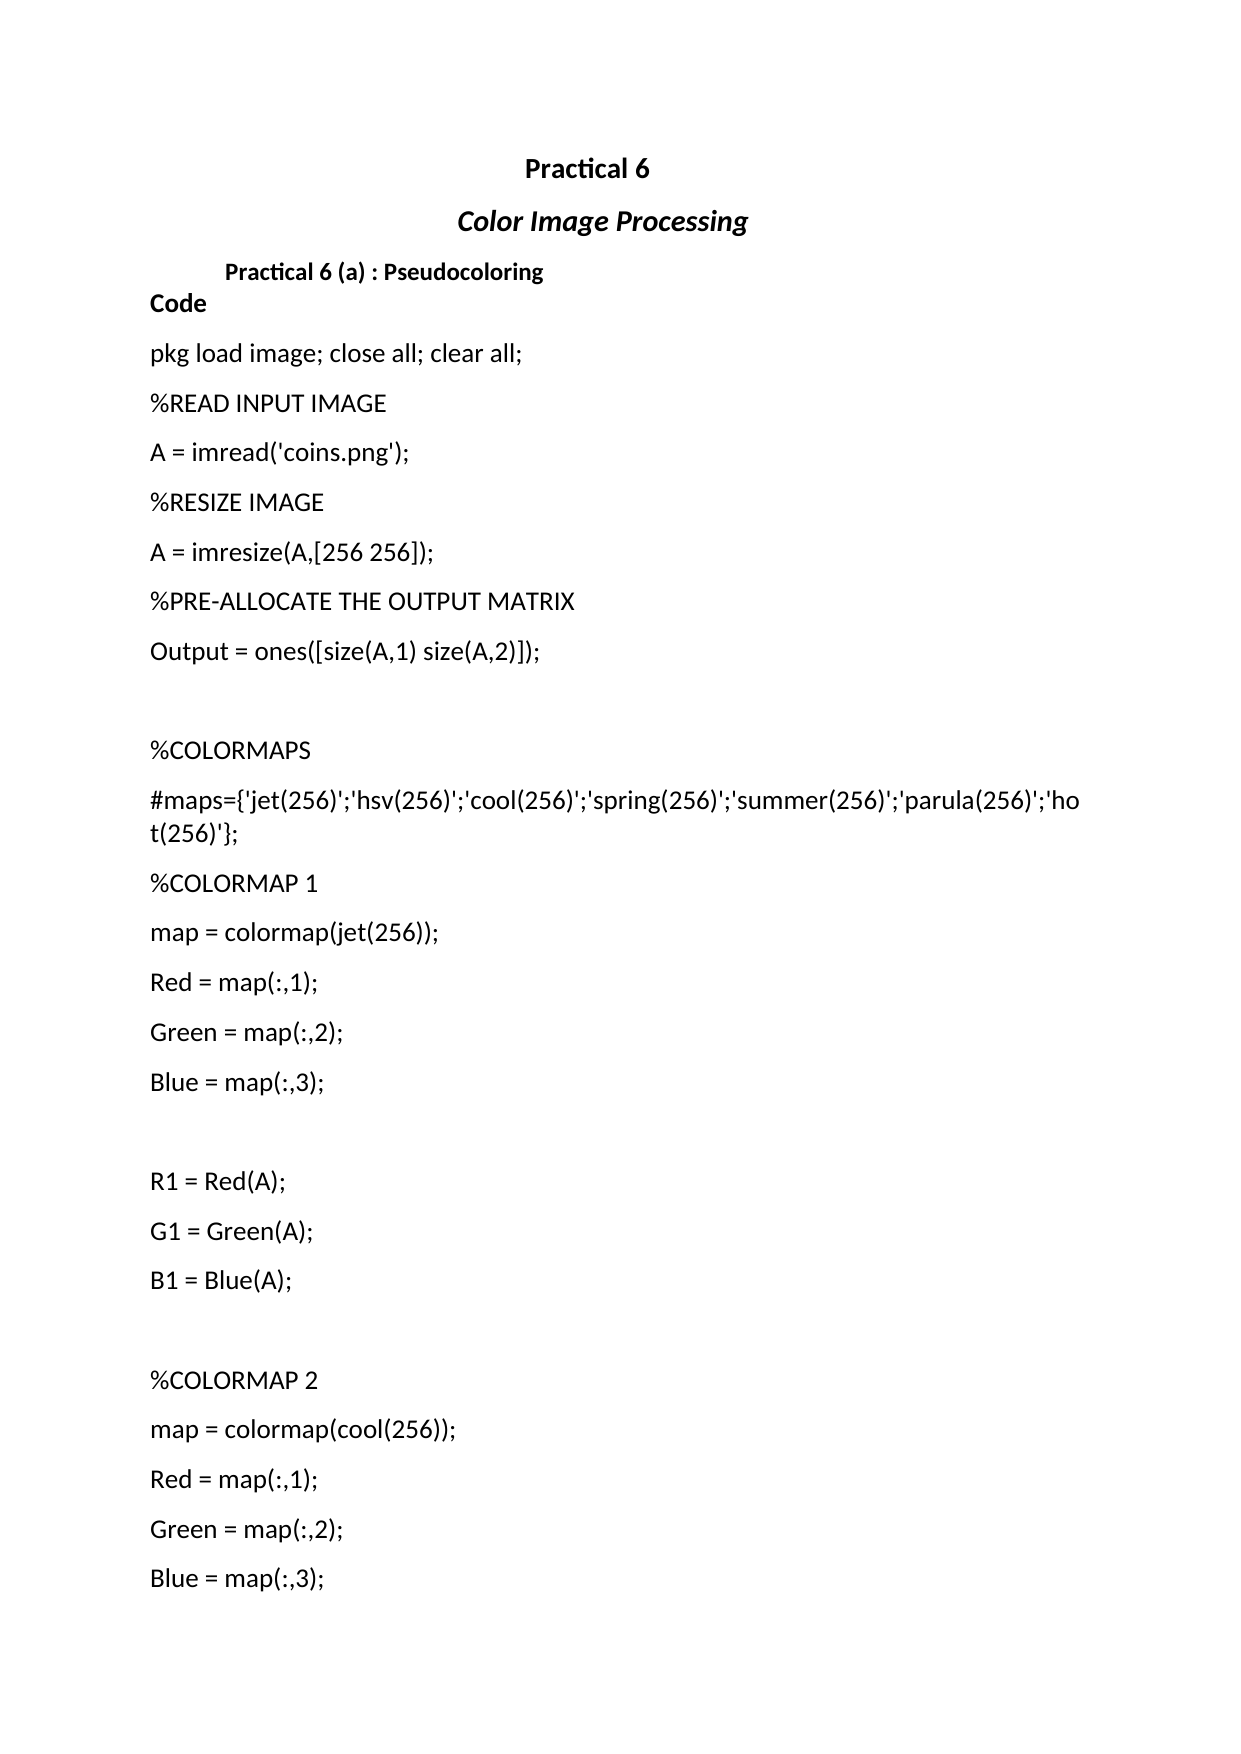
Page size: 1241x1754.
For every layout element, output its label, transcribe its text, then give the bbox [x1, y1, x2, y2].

text B1 = Blue(A); [150, 1263, 1090, 1296]
text %COLORMAPS [150, 733, 1090, 767]
text map = colormap(jet(256)); [150, 916, 1090, 949]
text Output = ones([size(A,1) size(A,2)]); [150, 634, 1090, 667]
text A = imread('coins.png'); [150, 435, 1090, 468]
text Color Image Processing [375, 202, 1090, 239]
text Green = map(:,2); [150, 1015, 1090, 1048]
list Practical 6 (a) : Pseudocoloring [150, 256, 1090, 286]
text Blue = map(:,3); [150, 1065, 1090, 1098]
text %PRE-ALLOCATE THE OUTPUT MATRIX [150, 584, 1090, 617]
text Code [150, 286, 1090, 319]
text #maps={'jet(256)';'hsv(256)';'cool(256)';'spring(256)';'summer(256)';'parula(256)';'hot(256)'}; [150, 783, 1090, 849]
text Red = map(:,1); [150, 1462, 1090, 1495]
text %COLORMAP 1 [150, 866, 1090, 899]
text pkg load image; close all; clear all; [150, 336, 1090, 369]
text %COLORMAP 2 [150, 1363, 1090, 1396]
text %READ INPUT IMAGE [150, 386, 1090, 419]
text G1 = Green(A); [150, 1214, 1090, 1247]
text Green = map(:,2); [150, 1512, 1090, 1545]
text A = imresize(A,[256 256]); [150, 535, 1090, 568]
text Red = map(:,1); [150, 965, 1090, 998]
text map = colormap(cool(256)); [150, 1412, 1090, 1446]
text Blue = map(:,3); [150, 1562, 1090, 1594]
text R1 = Red(A); [150, 1164, 1090, 1197]
text Practical 6 [450, 150, 1090, 186]
text %RESIZE IMAGE [150, 485, 1090, 518]
